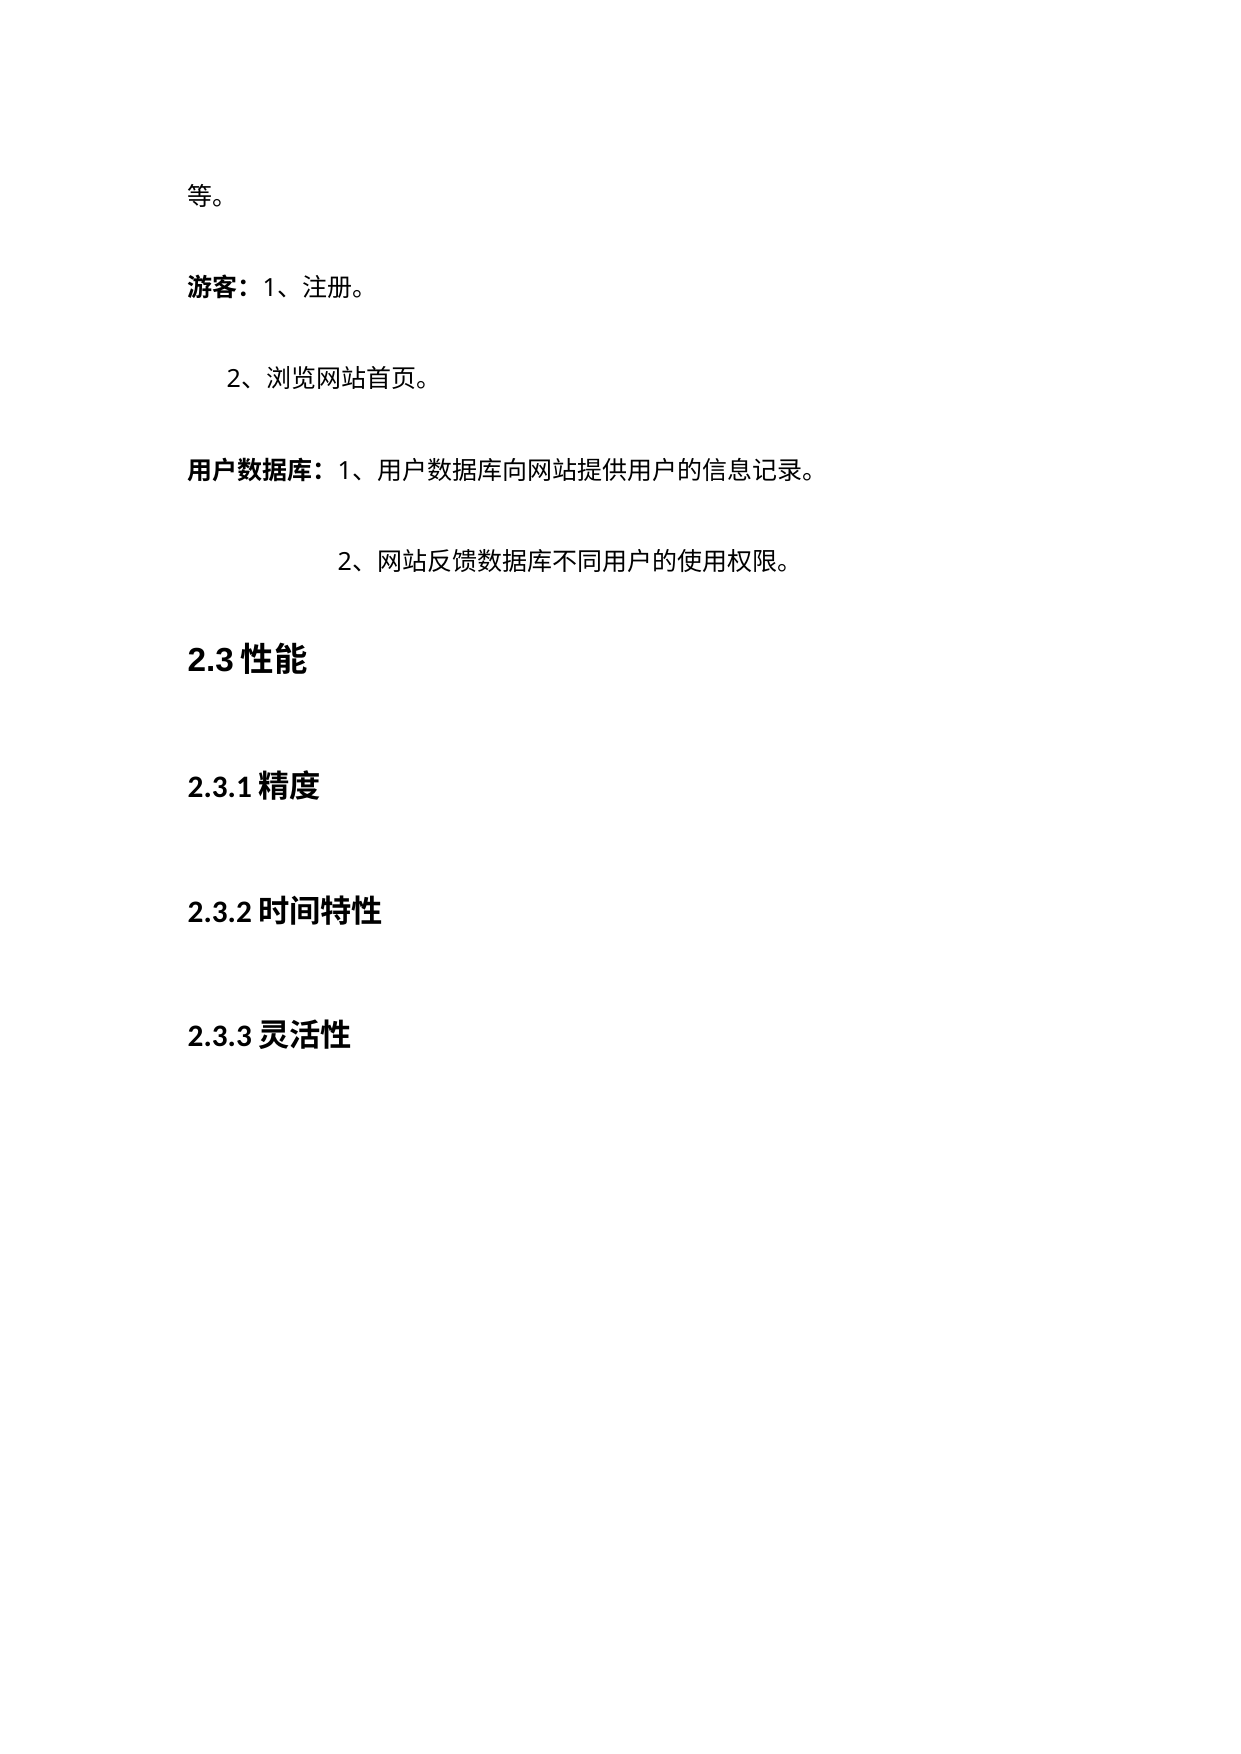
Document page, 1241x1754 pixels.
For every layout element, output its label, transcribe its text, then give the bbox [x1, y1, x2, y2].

text 游客：1、注册。 [187, 253, 1053, 318]
subtitle 2.3性能 [187, 624, 1053, 689]
text 2、网站反馈数据库不同用户的使用权限。 [187, 527, 1053, 592]
text 2、浏览网站首页。 [187, 344, 1053, 409]
subtitle 2.3.3灵活性 [187, 1000, 1053, 1065]
text 用户数据库：1、用户数据库向网站提供用户的信息记录。 [187, 436, 1053, 501]
subtitle 2.3.1精度 [187, 751, 1053, 816]
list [187, 162, 1053, 227]
subtitle 2.3.2时间特性 [187, 876, 1053, 941]
